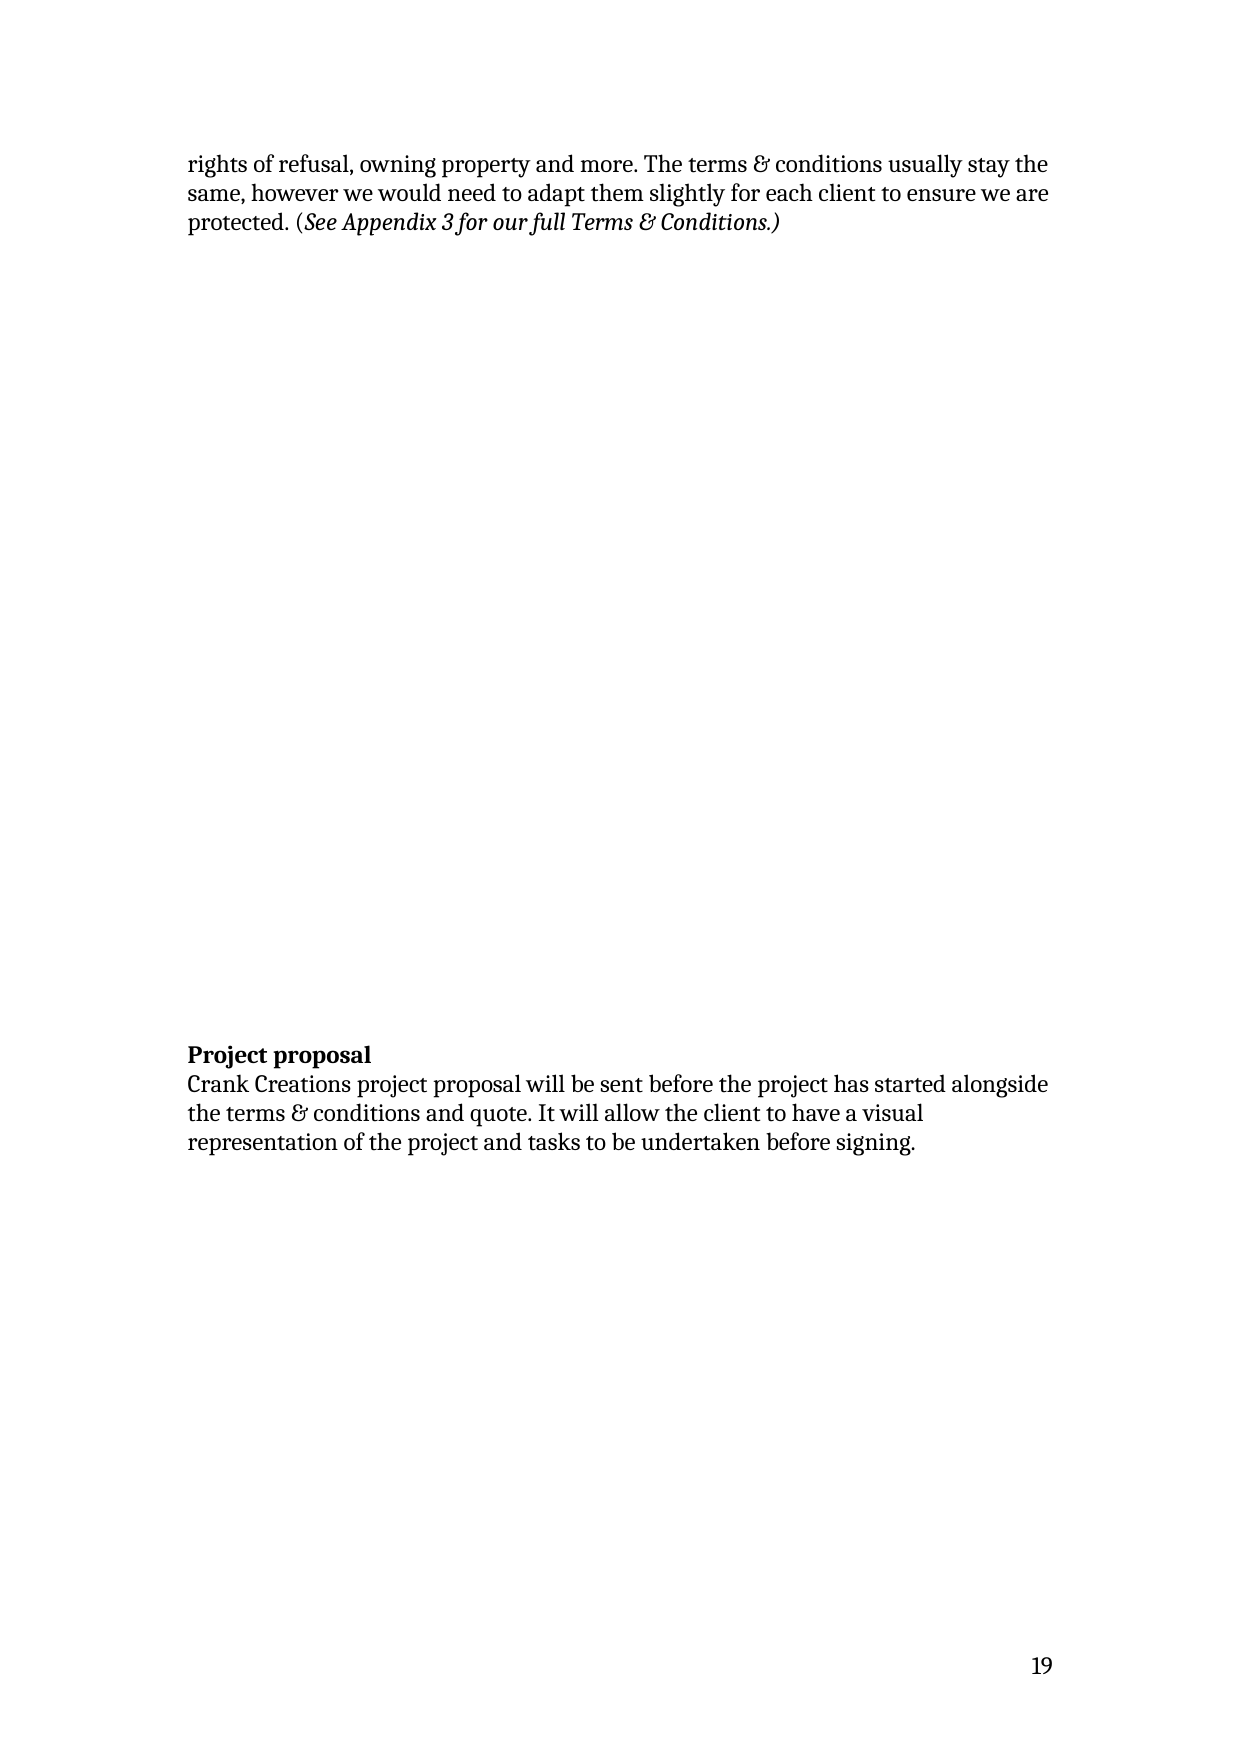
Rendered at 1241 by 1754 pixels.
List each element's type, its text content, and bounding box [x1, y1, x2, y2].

text Project proposal [187, 1041, 1053, 1070]
text Crank Creations project proposal will be sent before the project has started alongside the terms & conditions and quote. It will allow the client to have a visual representation of the project and tasks to be undertaken before signing. [187, 1070, 1053, 1156]
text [187, 150, 1053, 236]
